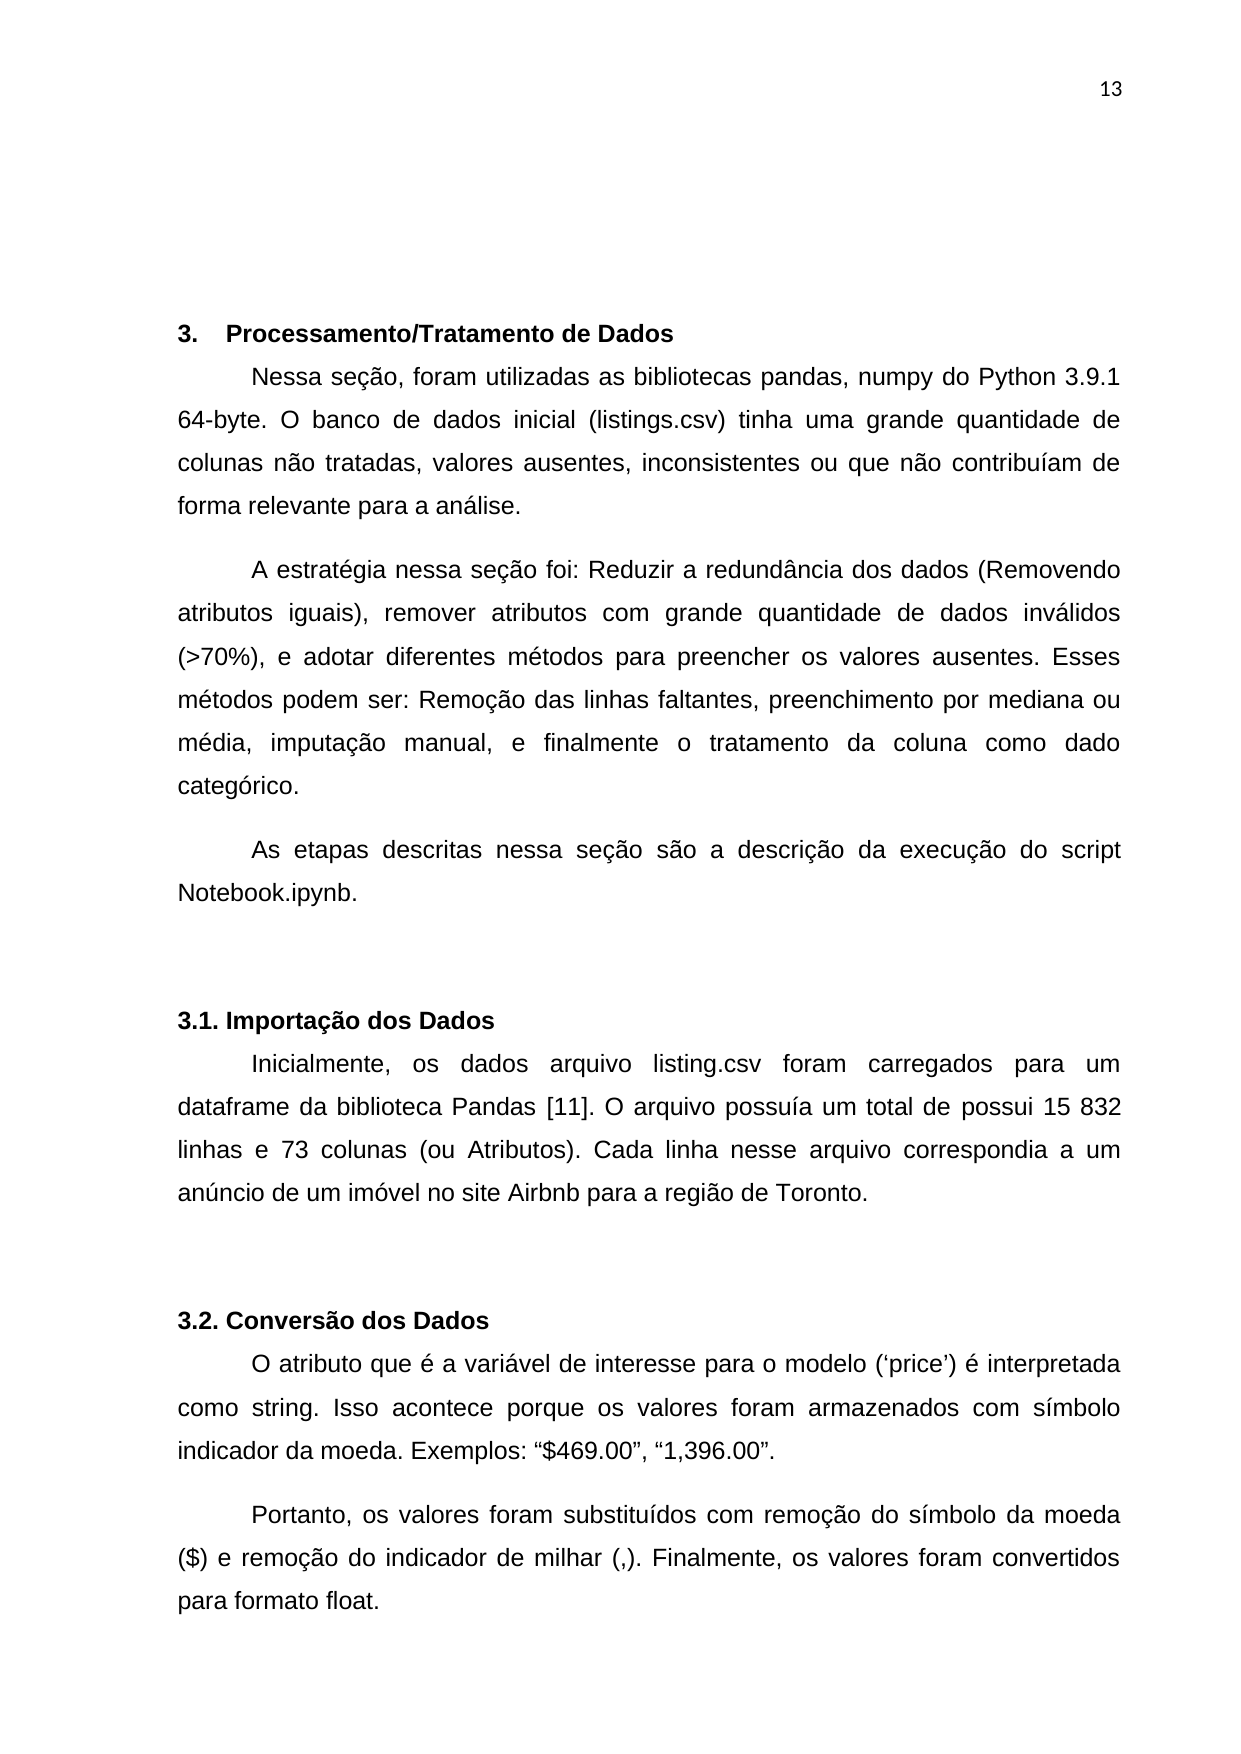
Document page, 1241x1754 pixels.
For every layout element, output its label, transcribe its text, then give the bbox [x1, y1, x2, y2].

text Portanto, os valores foram substituídos com remoção do símbolo da moeda ($) e remoção do indicador de milhar (,). Finalmente, os valores foram convertidos para formato float. [177, 1500, 1122, 1615]
text Nessa seção, foram utilizadas as bibliotecas pandas, numpy do Python 3.9.1 64-byte. O banco de dados inicial (listings.csv) tinha uma grande quantidade de colunas não tratadas, valores ausentes, inconsistentes ou que não contribuíam de forma relevante para a análise. [177, 362, 1122, 520]
text Inicialmente, os dados arquivo listing.csv foram carregados para um dataframe da biblioteca Pandas . O arquivo possuía um total de possui 15 832 linhas e 73 colunas (ou Atributos). Cada linha nesse arquivo correspondia a um anúncio de um imóvel no site Airbnb para a região de Toronto. [177, 1049, 1122, 1207]
subtitle Conversão dos Dados [177, 1306, 1122, 1335]
subtitle Importação dos Dados [177, 1006, 1122, 1035]
subtitle Processamento/Tratamento de Dados [177, 319, 1122, 348]
text As etapas descritas nessa seção são a descrição da execução do script Notebook.ipynb. [177, 835, 1122, 907]
text A estratégia nessa seção foi: Reduzir a redundância dos dados (Removendo atributos iguais), remover atributos com grande quantidade de dados inválidos (>70%), e adotar diferentes métodos para preencher os valores ausentes. Esses métodos podem ser: Remoção das linhas faltantes, preenchimento por mediana ou média, imputação manual, e finalmente o tratamento da coluna como dado categórico. [177, 555, 1122, 800]
text O atributo que é a variável de interesse para o modelo (‘price’) é interpretada como string. Isso acontece porque os valores foram armazenados com símbolo indicador da moeda. Exemplos: “$469.00”, “1,396.00”. [177, 1349, 1122, 1464]
